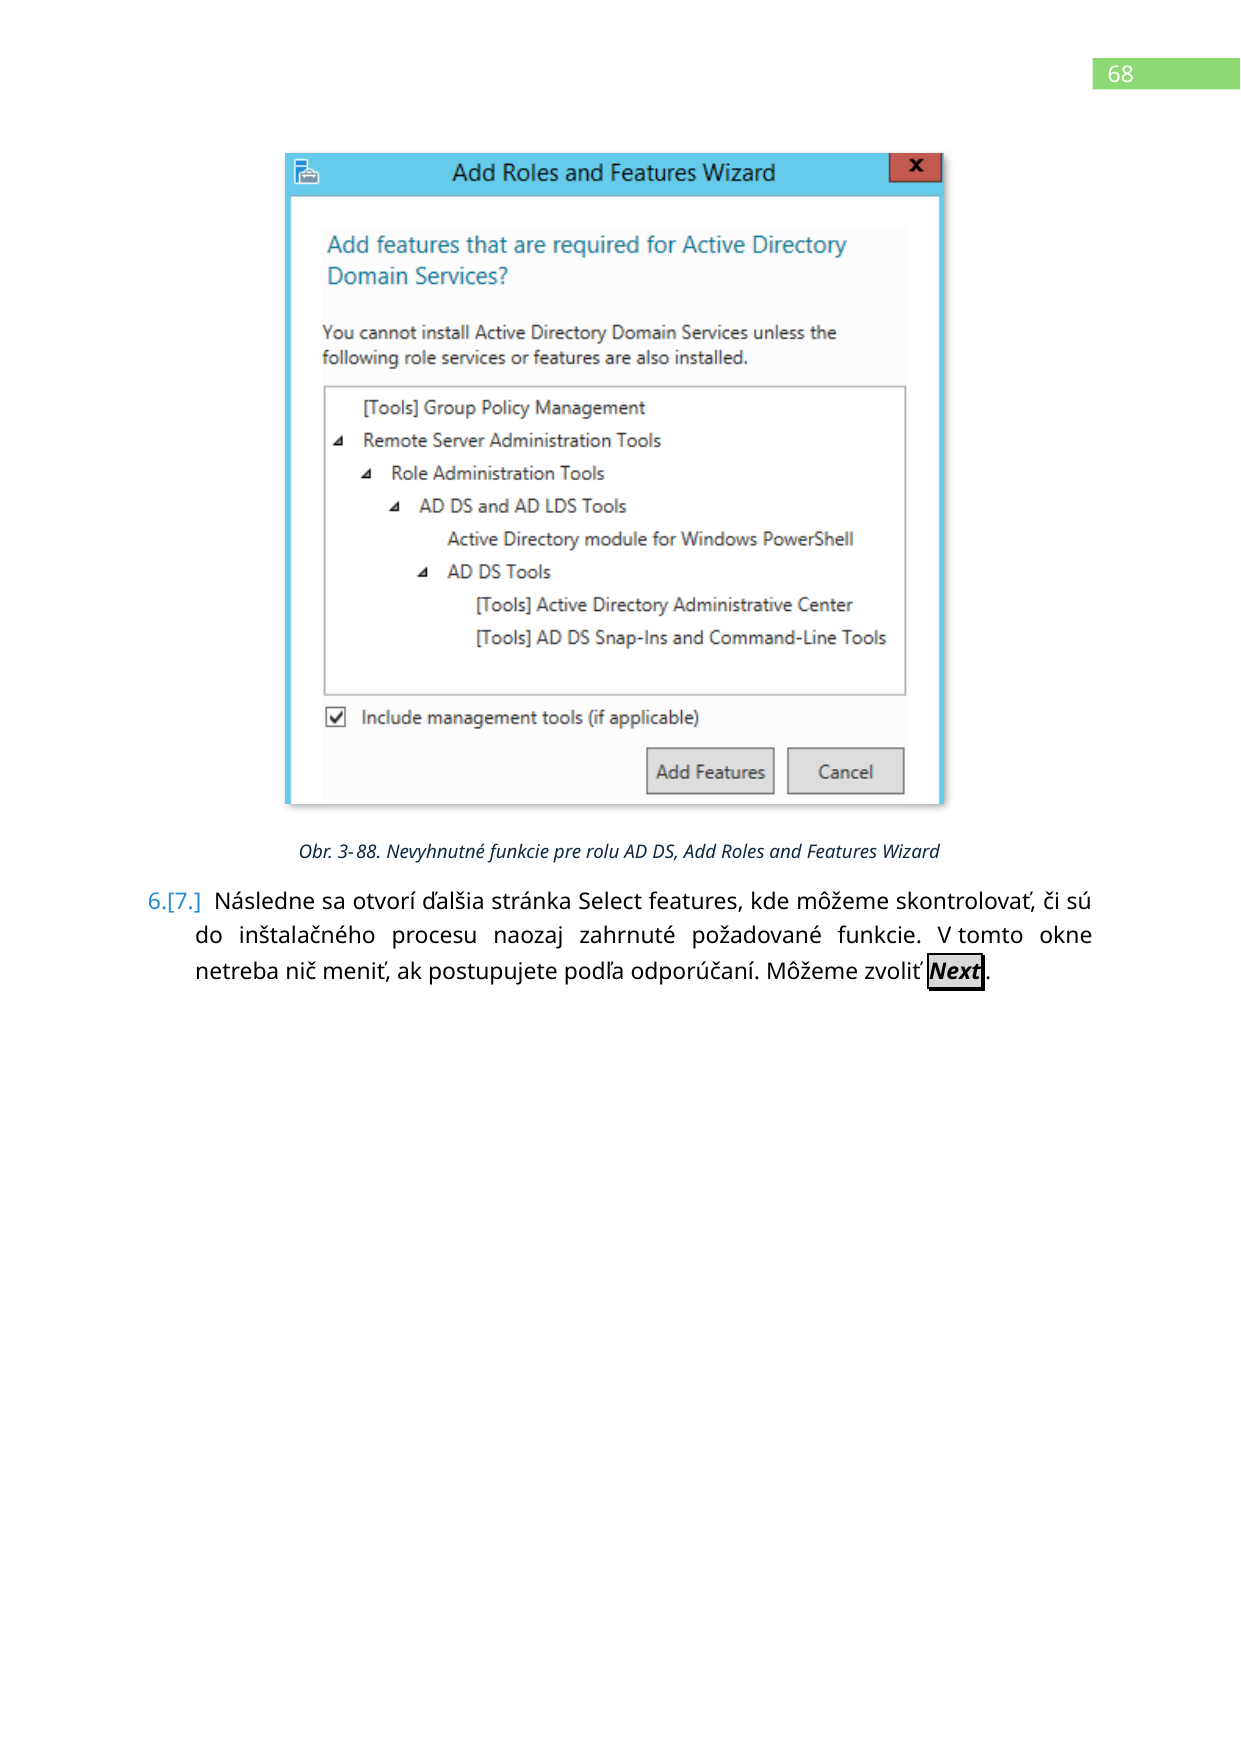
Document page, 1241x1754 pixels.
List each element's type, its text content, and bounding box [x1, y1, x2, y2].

list Následne sa otvorí ďalšia stránka Select features, kde môžeme skontrolovať, či sú do inštalačného procesu naozaj zahrnuté požadované funkcie. V tomto okne netreba nič meniť, ak postupujete podľa odporúčaní. Môžeme zvoliť Next. [148, 885, 1093, 991]
picture [285, 153, 944, 804]
